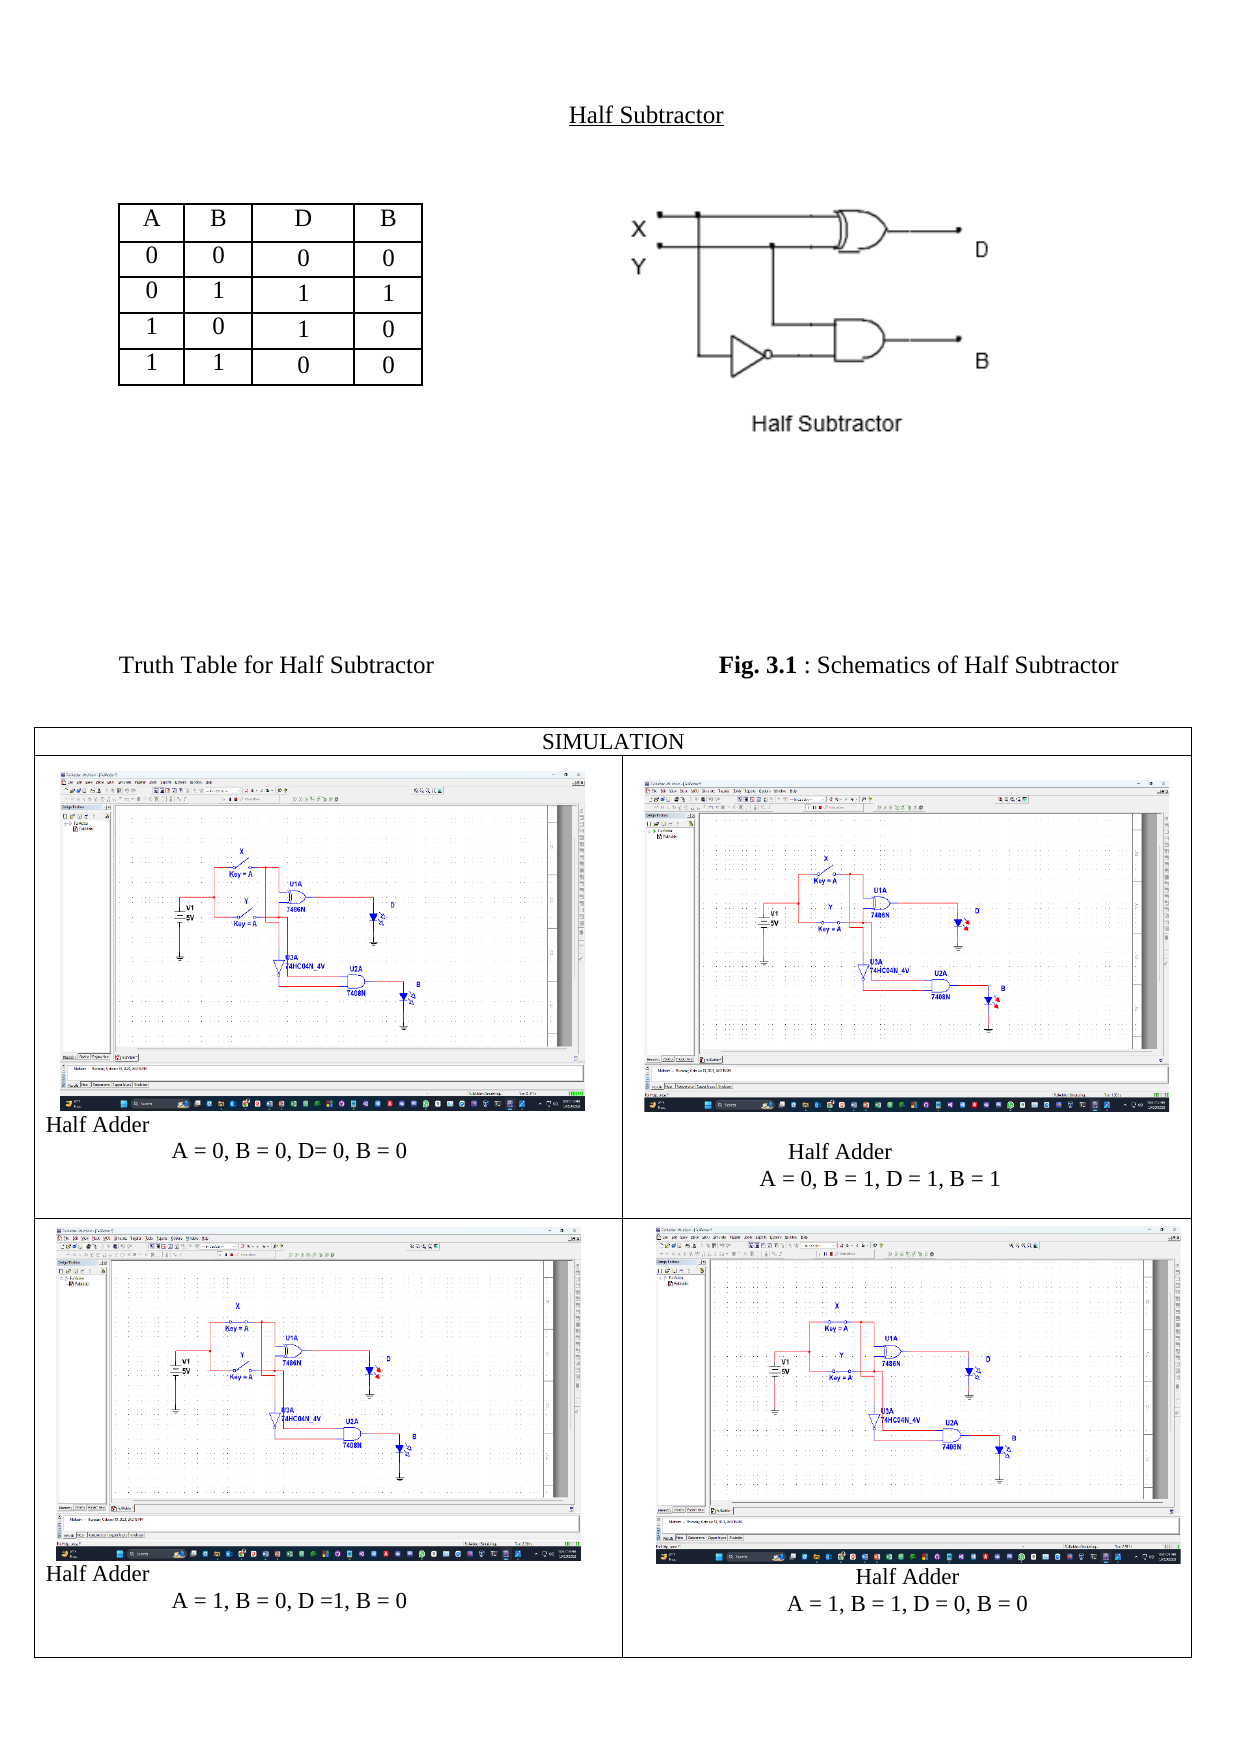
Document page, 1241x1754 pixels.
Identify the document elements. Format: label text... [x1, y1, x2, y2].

table_cell 0 [355, 243, 421, 276]
table_cell 0 [120, 278, 183, 312]
table_cell 1 [253, 278, 353, 312]
table_header B [355, 205, 421, 241]
table_cell 1 [120, 350, 183, 383]
table_cell 0 [355, 314, 421, 348]
table_header D [253, 205, 353, 241]
picture [60, 771, 585, 1111]
table_cell 1 [355, 278, 421, 312]
table_cell 0 [253, 350, 353, 383]
table_cell 0 [185, 314, 251, 348]
table_cell Half Adder A = 0, B = 1, D = 1, B = 1 [623, 756, 1191, 1217]
picture [56, 1227, 581, 1561]
table_cell 1 [185, 278, 251, 312]
table_cell 0 [185, 243, 251, 276]
picture [592, 160, 1038, 452]
text Truth Table for Half Subtractor Fig. 3.1 : Schematics of Half Subtractor [119, 650, 1182, 703]
table_cell Half Adder A = 1, B = 0, D =1, B = 0 [35, 1219, 622, 1657]
table_cell 1 [253, 314, 353, 348]
table_cell 0 [253, 243, 353, 276]
text Half Subtractor [494, 100, 1182, 129]
table_cell 0 [355, 350, 421, 383]
picture [656, 1226, 1181, 1564]
table_header A [120, 205, 183, 241]
table_cell 1 [120, 314, 183, 348]
table_header B [185, 205, 251, 241]
table_header SIMULATION [35, 728, 1191, 754]
picture [644, 780, 1170, 1112]
table_cell 0 [120, 243, 183, 276]
table_cell Half Adder A = 1, B = 1, D = 0, B = 0 [623, 1219, 1191, 1657]
table_cell 1 [185, 350, 251, 383]
table_cell Half Adder A = 0, B = 0, D= 0, B = 0 [35, 756, 622, 1217]
